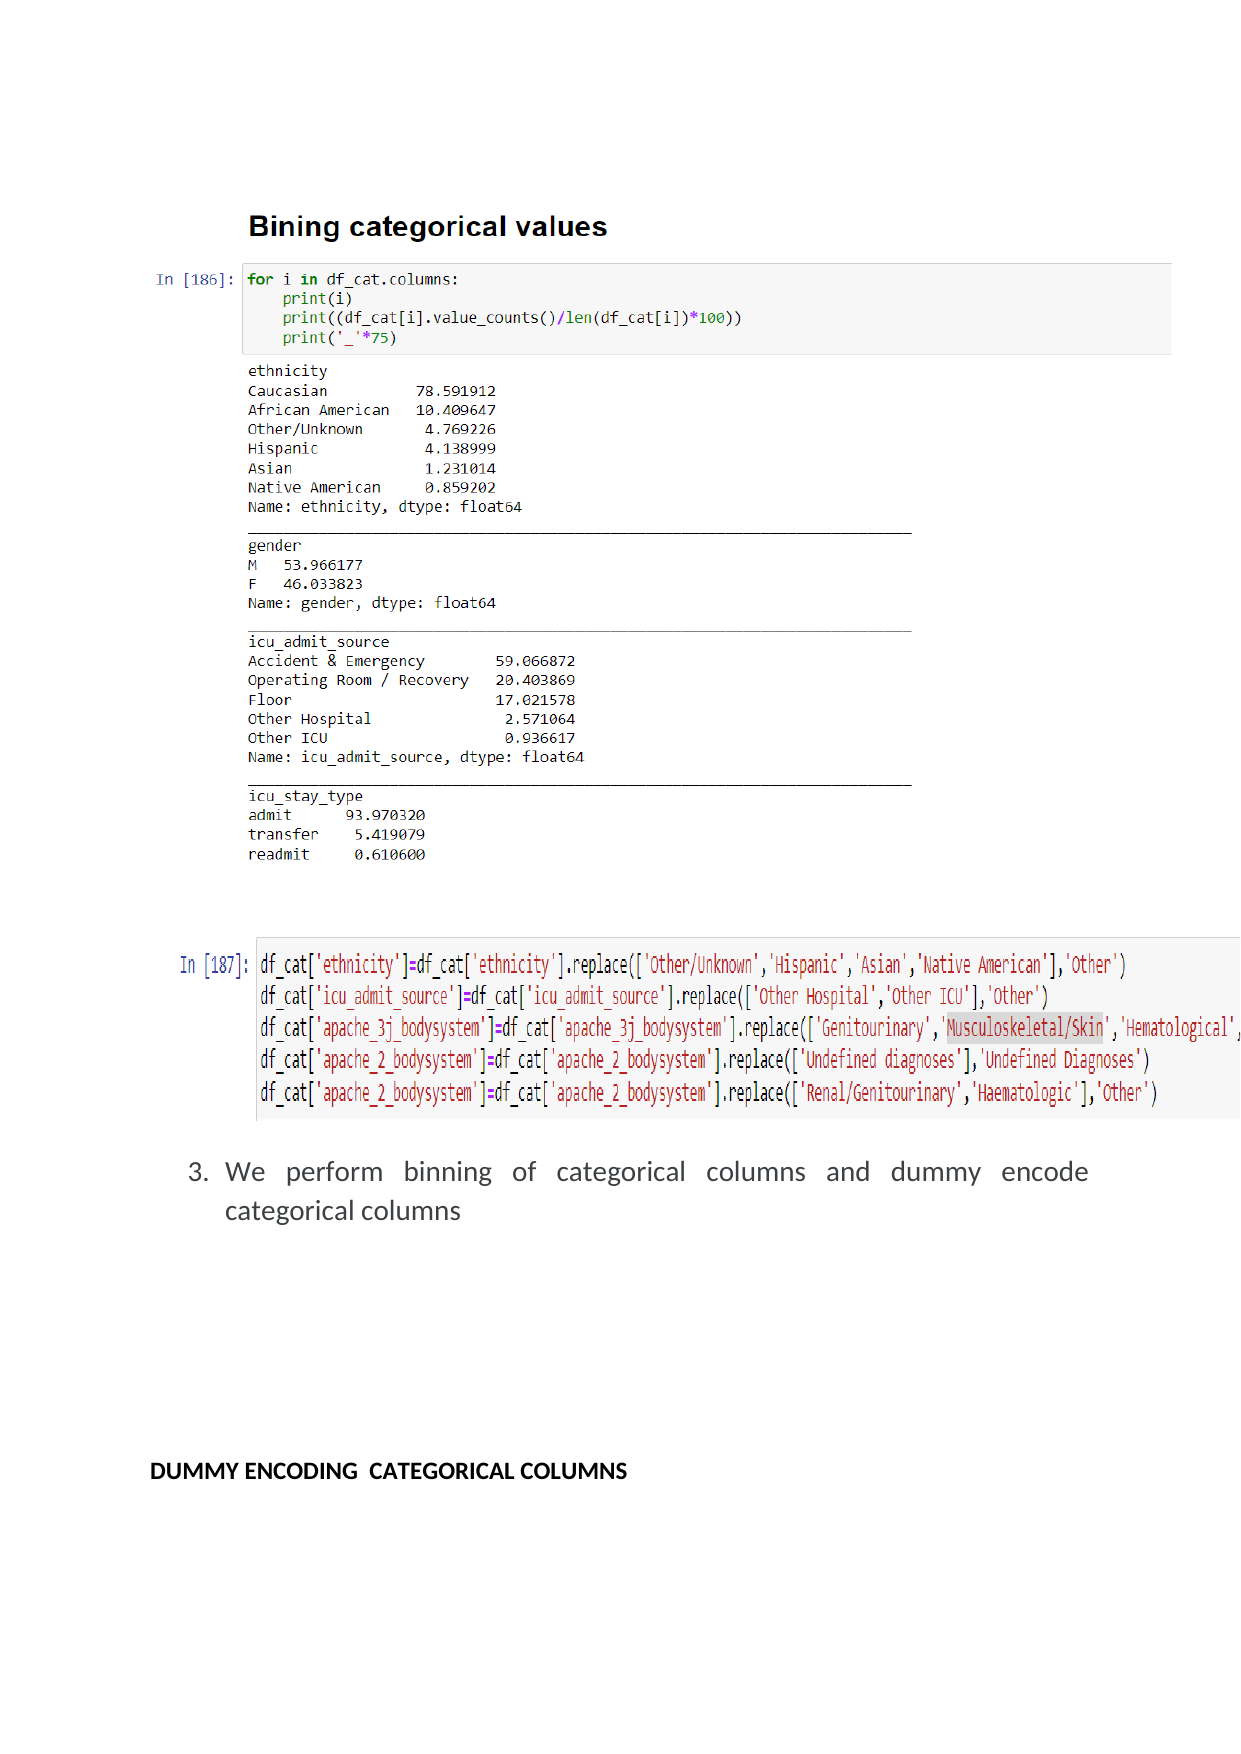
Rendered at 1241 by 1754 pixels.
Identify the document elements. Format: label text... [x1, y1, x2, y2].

picture [150, 199, 1172, 861]
picture [150, 922, 1241, 1121]
text DUMMY ENCODING CATEGORICAL COLUMNS [150, 1455, 1090, 1486]
list We perform binning of categorical columns and dummy encode categorical columns [187, 1153, 1090, 1227]
